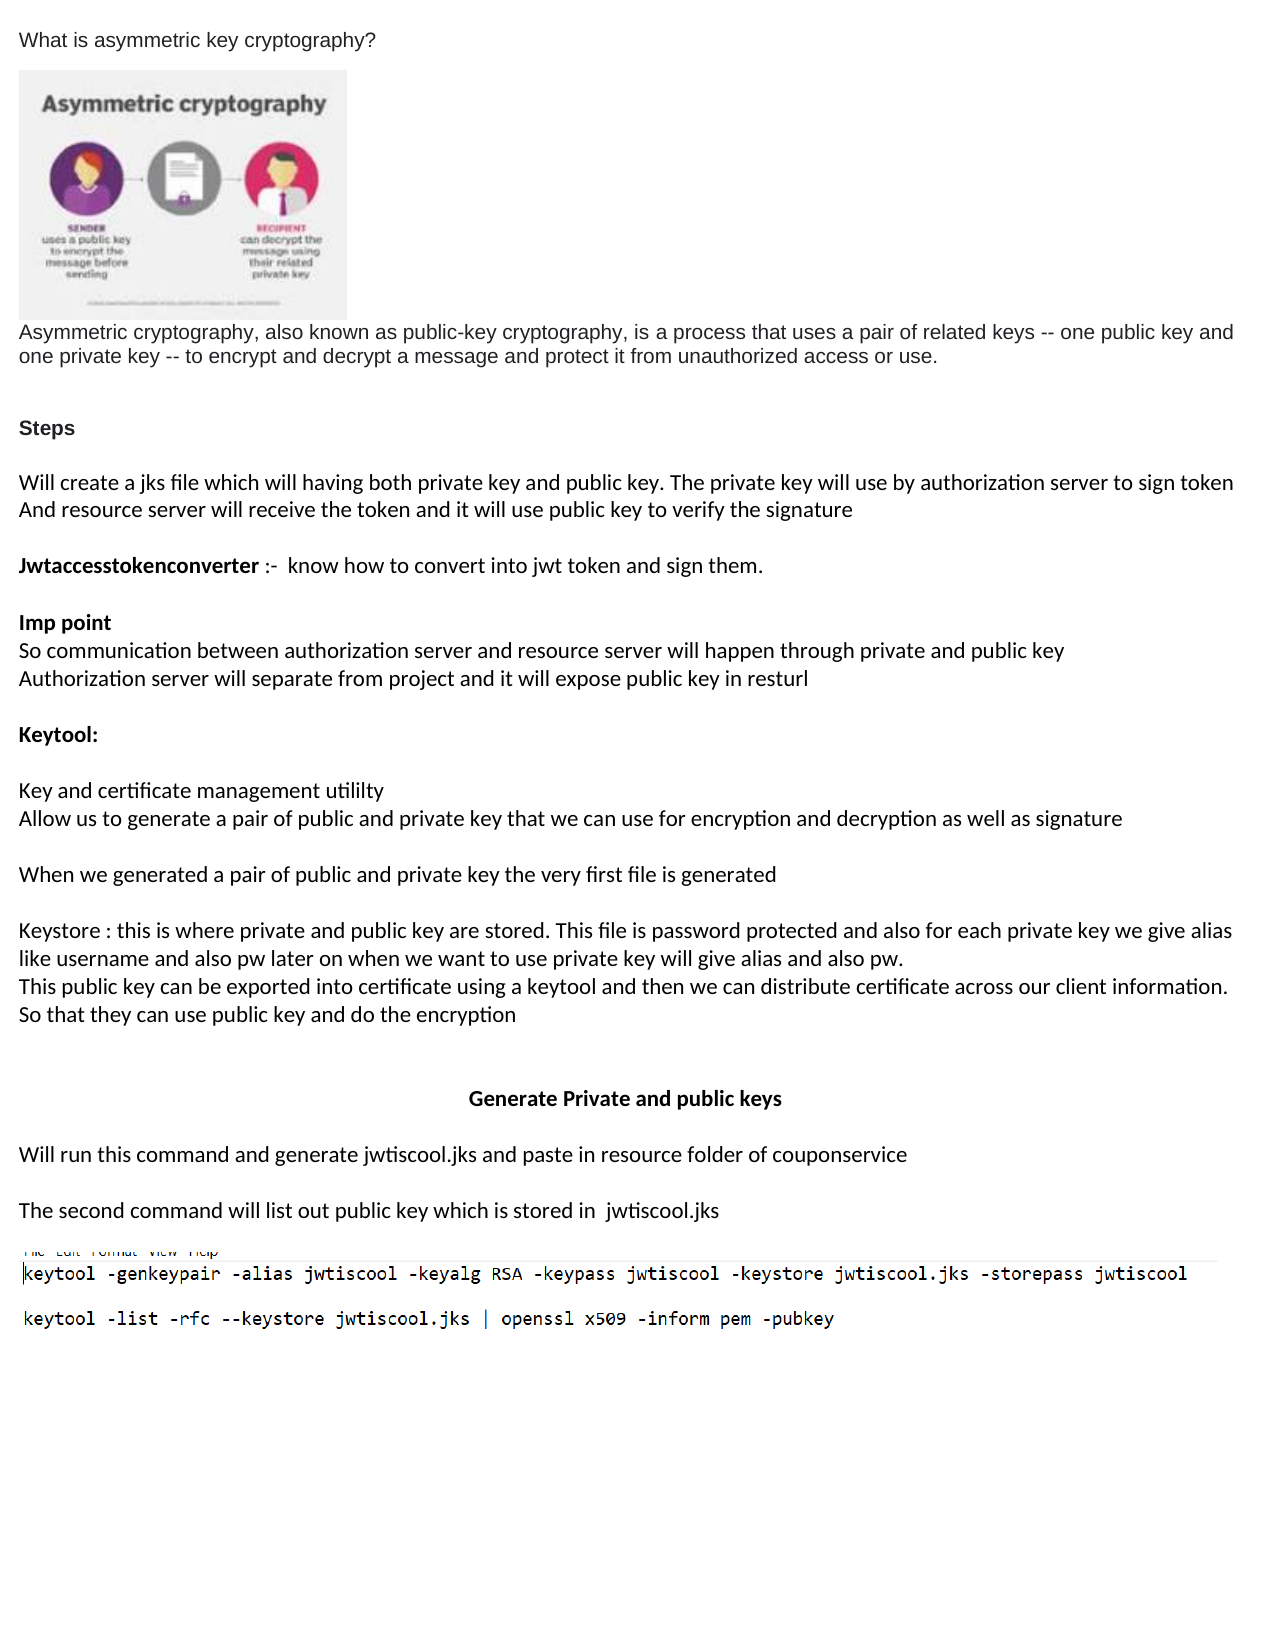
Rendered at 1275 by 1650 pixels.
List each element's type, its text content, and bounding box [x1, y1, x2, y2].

text This public key can be exported into certificate using a keytool and then we can distribute certificate across our client information. [19, 972, 1247, 1000]
text So communication between authorization server and resource server will happen through private and public key [19, 636, 1247, 664]
text Will run this command and generate jwtiscool.jks and paste in resource folder of couponservice [19, 1140, 1247, 1168]
text Jwtaccesstokenconverter :- know how to convert into jwt token and sign them. [19, 552, 1247, 580]
picture [18, 1252, 1218, 1367]
picture [18, 70, 347, 320]
text Imp point [19, 608, 1247, 636]
text Keytool: [19, 720, 1247, 748]
text Keystore : this is where private and public key are stored. This file is password protected and also for each private key we give alias like username and also pw later on when we want to use private key will give alias and also pw. [19, 916, 1247, 972]
text And resource server will receive the token and it will use public key to verify the signature [19, 496, 1247, 524]
text Asymmetric cryptography, also known as public-key cryptography, is a process that uses a pair of related keys -- one public key and one private key -- to encrypt and decrypt a message and protect it from unauthorized access or use. [19, 320, 1247, 368]
text Key and certificate management utililty [19, 776, 1247, 804]
text So that they can use public key and do the encryption [19, 1000, 1247, 1028]
text The second command will list out public key which is stored in jwtiscool.jks [19, 1196, 1247, 1224]
text Will create a jks file which will having both private key and public key. The private key will use by authorization server to sign token [19, 468, 1247, 496]
text Allow us to generate a pair of public and private key that we can use for encryption and decryption as well as signature [19, 804, 1247, 832]
text What is asymmetric key cryptography? [19, 28, 1247, 52]
text Generate Private and public keys [469, 1084, 1247, 1112]
text Steps [19, 416, 1247, 439]
text When we generated a pair of public and private key the very first file is generated [19, 860, 1247, 888]
text Authorization server will separate from project and it will expose public key in resturl [19, 664, 1247, 692]
